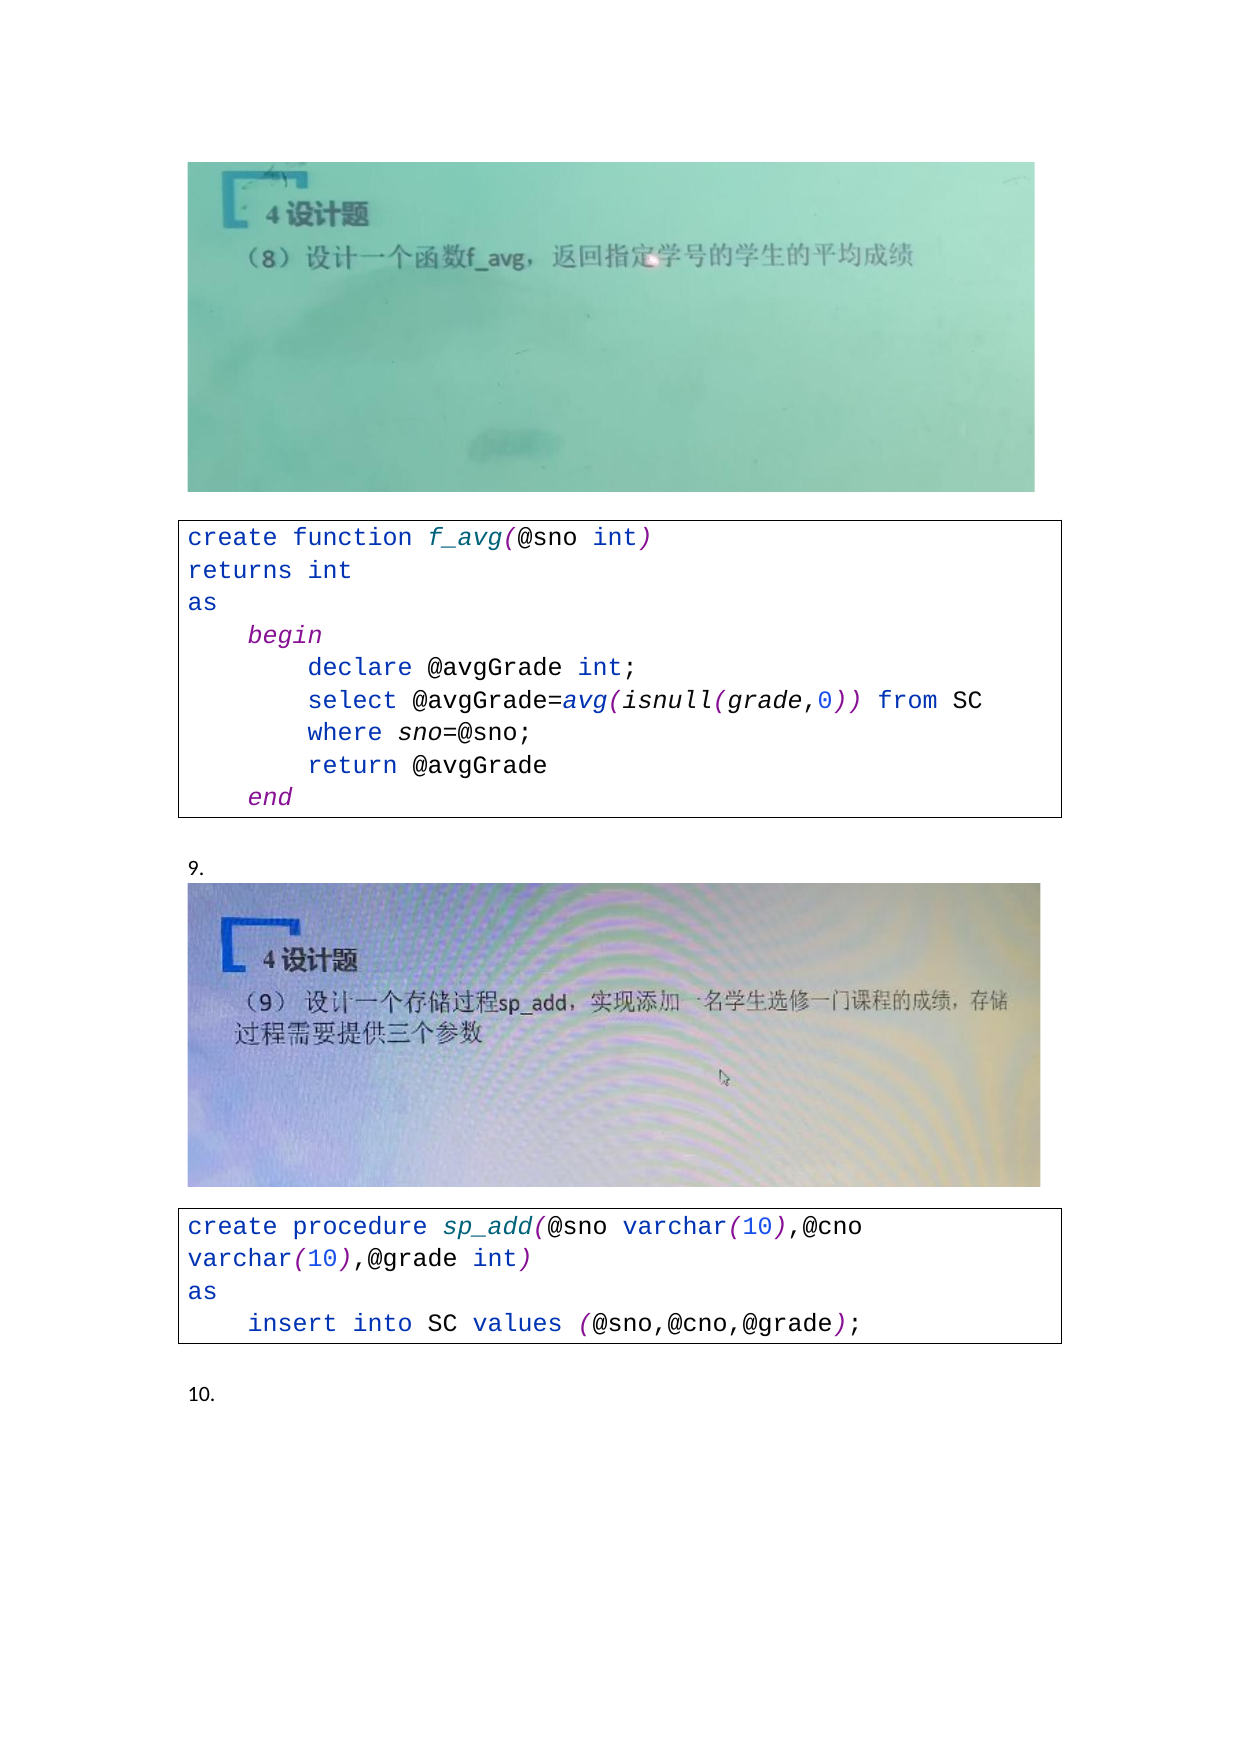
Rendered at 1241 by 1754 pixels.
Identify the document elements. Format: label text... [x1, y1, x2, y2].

text create function f_avg(@sno int) returns int as begin declare @avgGrade int; select @avgGrade=avg(isnull(grade,0)) from SC where sno=@sno; return @avgGrade end [179, 521, 1061, 817]
text 10. [187, 1377, 1053, 1409]
text 9. [187, 851, 1053, 883]
text create procedure sp_add(@sno varchar(10),@cno varchar(10),@grade int) as insert into SC values (@sno,@cno,@grade); [179, 1209, 1061, 1343]
picture [187, 883, 1041, 1187]
picture [187, 162, 1035, 492]
